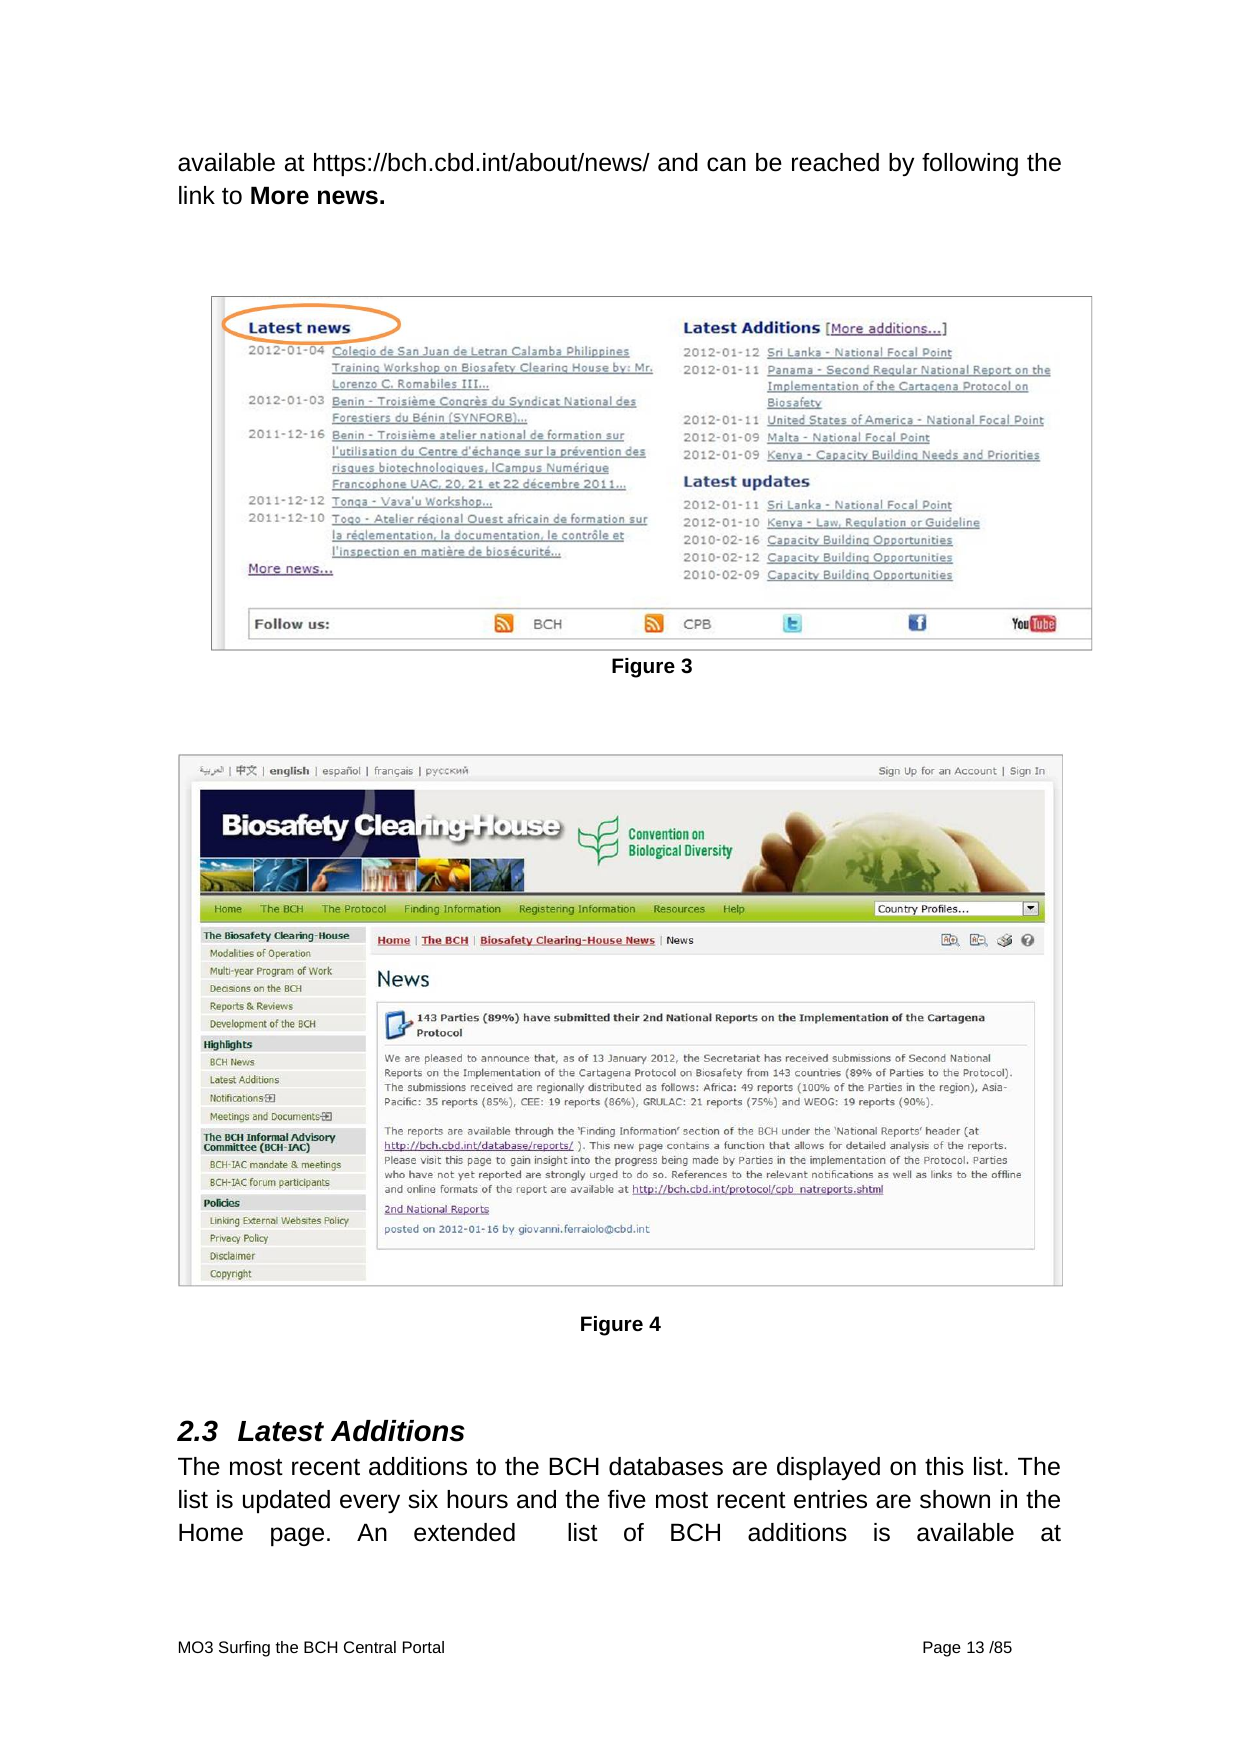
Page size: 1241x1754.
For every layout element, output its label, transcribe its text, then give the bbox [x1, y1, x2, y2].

picture [177, 753, 1063, 1287]
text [177, 148, 1063, 209]
picture [211, 295, 1093, 651]
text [177, 1452, 1063, 1547]
text Latest Additions [177, 1414, 1063, 1447]
